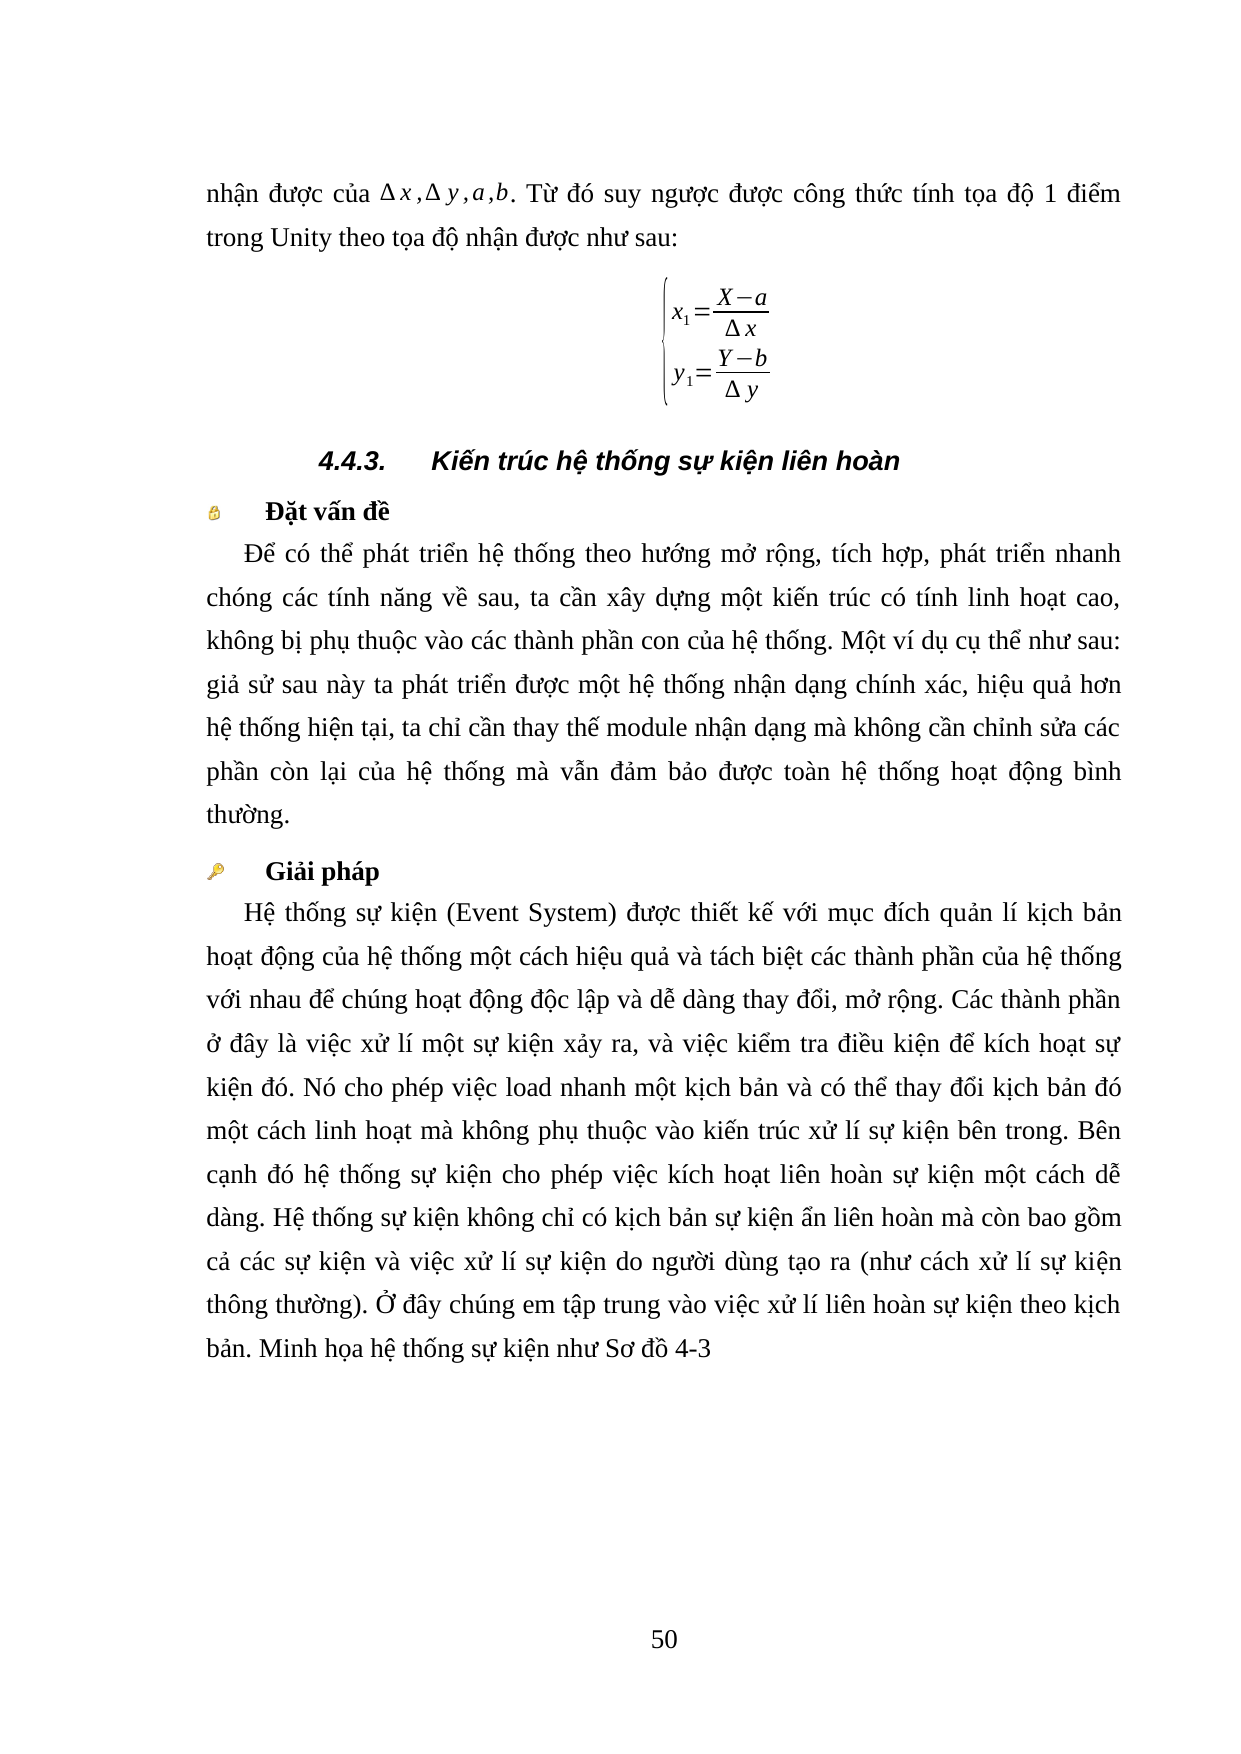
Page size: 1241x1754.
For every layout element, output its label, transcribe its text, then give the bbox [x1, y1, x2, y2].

text Để có thể phát triển hệ thống theo hướng mở rộng, tích hợp, phát triển nhanh chóng các tính năng về sau, ta cần xây dựng một kiến trúc có tính linh hoạt cao, không bị phụ thuộc vào các thành phần con của hệ thống. Một ví dụ cụ thể như sau: giả sử sau này ta phát triển được một hệ thống nhận dạng chính xác, hiệu quả hơn hệ thống hiện tại, ta chỉ cần thay thế module nhận dạng mà không cần chỉnh sửa các phần còn lại của hệ thống mà vẫn đảm bảo được toàn hệ thống hoạt động bình thường. [206, 537, 1122, 830]
subtitle Kiến trúc hệ thống sự kiện liên hoàn [281, 445, 1122, 477]
text Giải pháp [206, 854, 1122, 886]
picture [207, 863, 224, 880]
text Đặt vấn đề [206, 495, 1122, 526]
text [206, 177, 1122, 252]
picture [207, 504, 221, 521]
